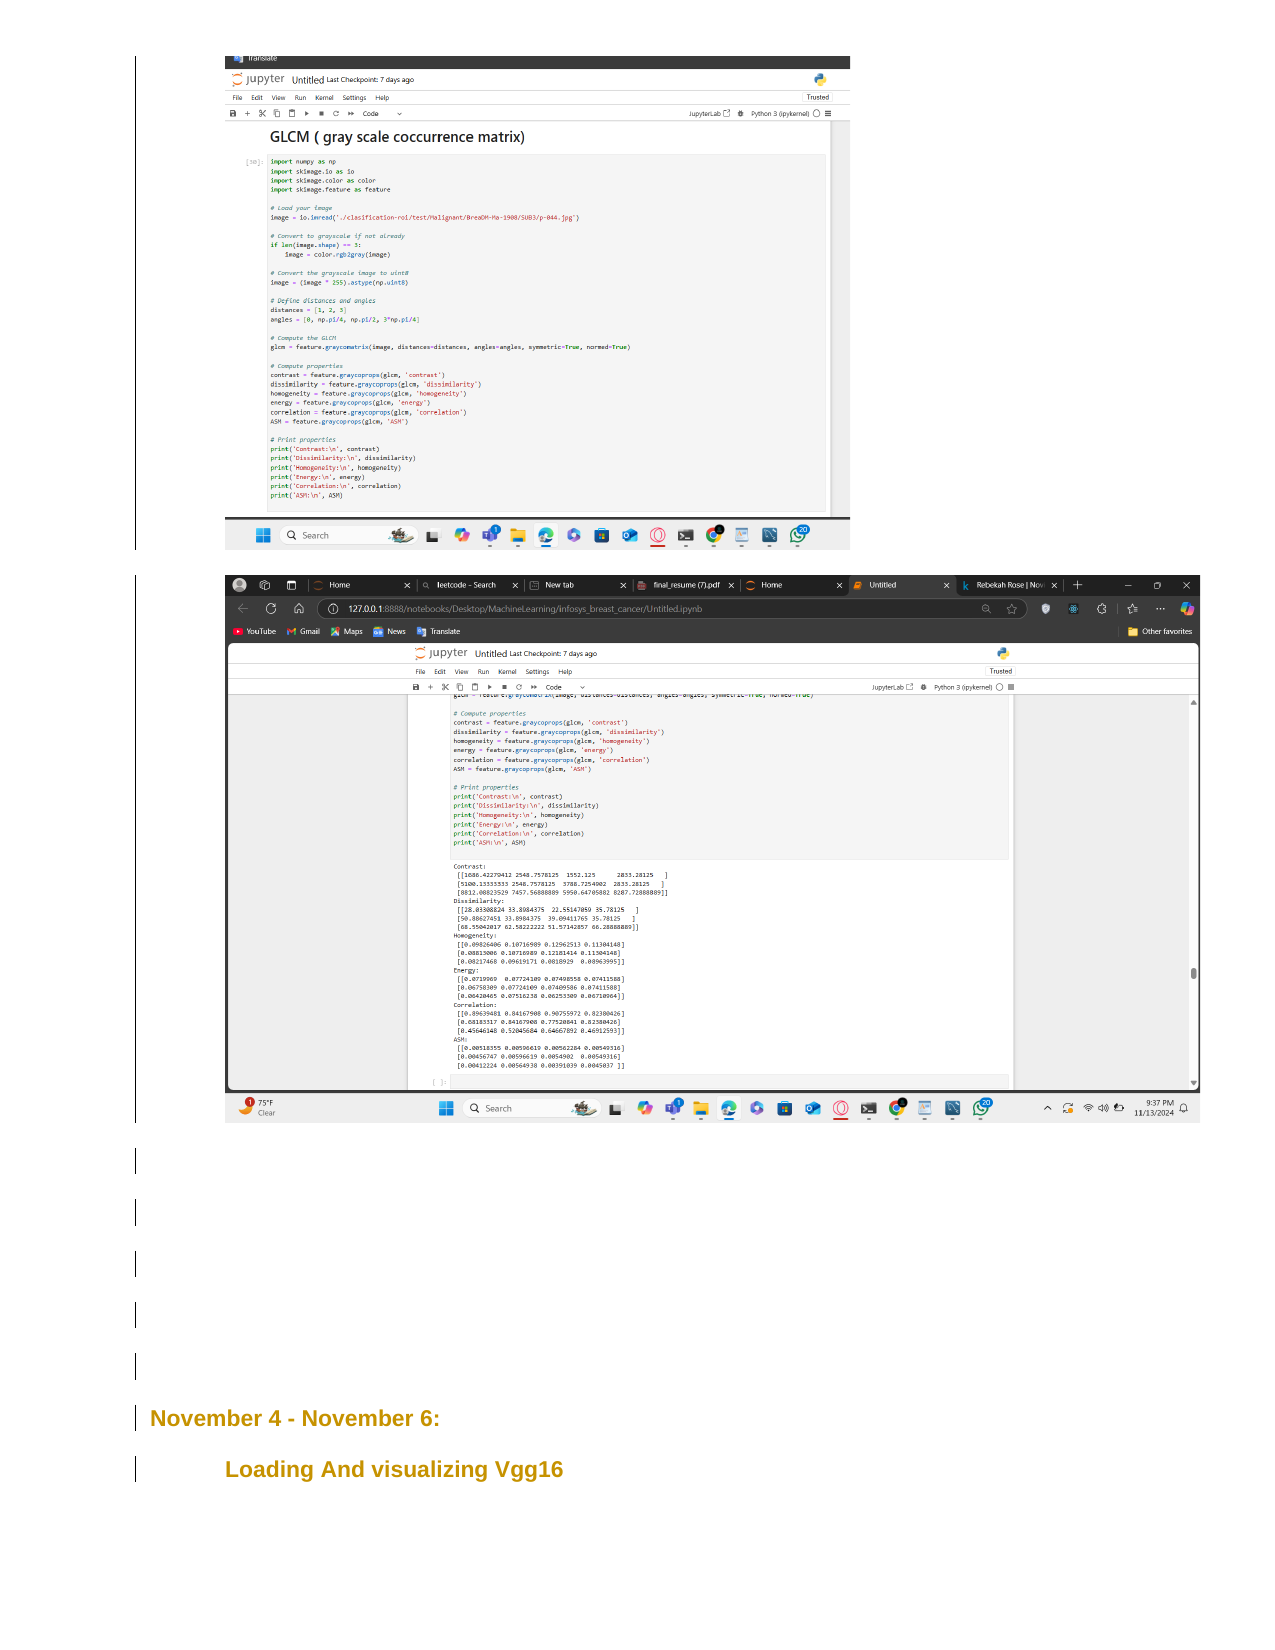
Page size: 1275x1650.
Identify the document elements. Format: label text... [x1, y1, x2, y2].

picture [225, 575, 1200, 1123]
text Loading And visualizing Vgg16 [150, 1456, 1125, 1482]
picture [225, 56, 851, 550]
text November 4 - November 6: [150, 1405, 1125, 1431]
